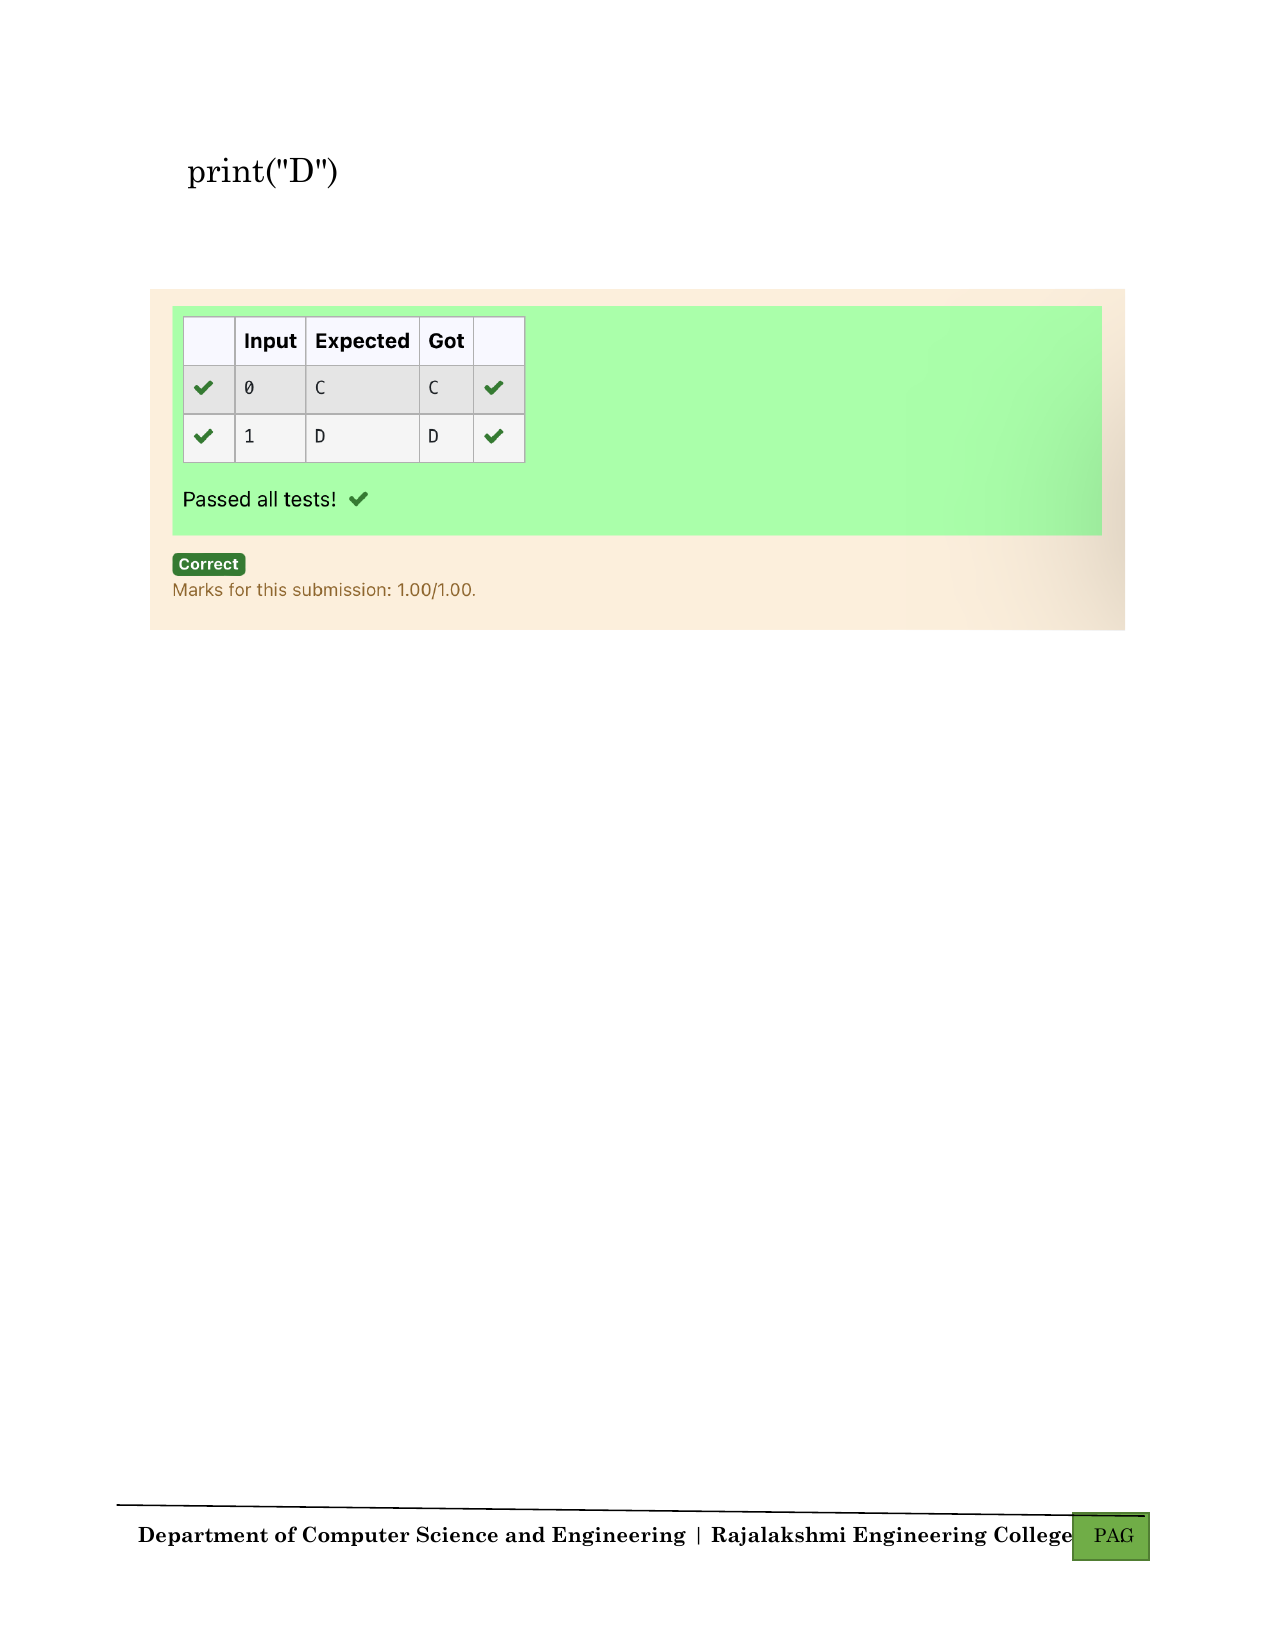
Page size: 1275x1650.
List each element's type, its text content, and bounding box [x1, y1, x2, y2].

picture [150, 288, 1125, 631]
text print("D") [150, 150, 1125, 190]
